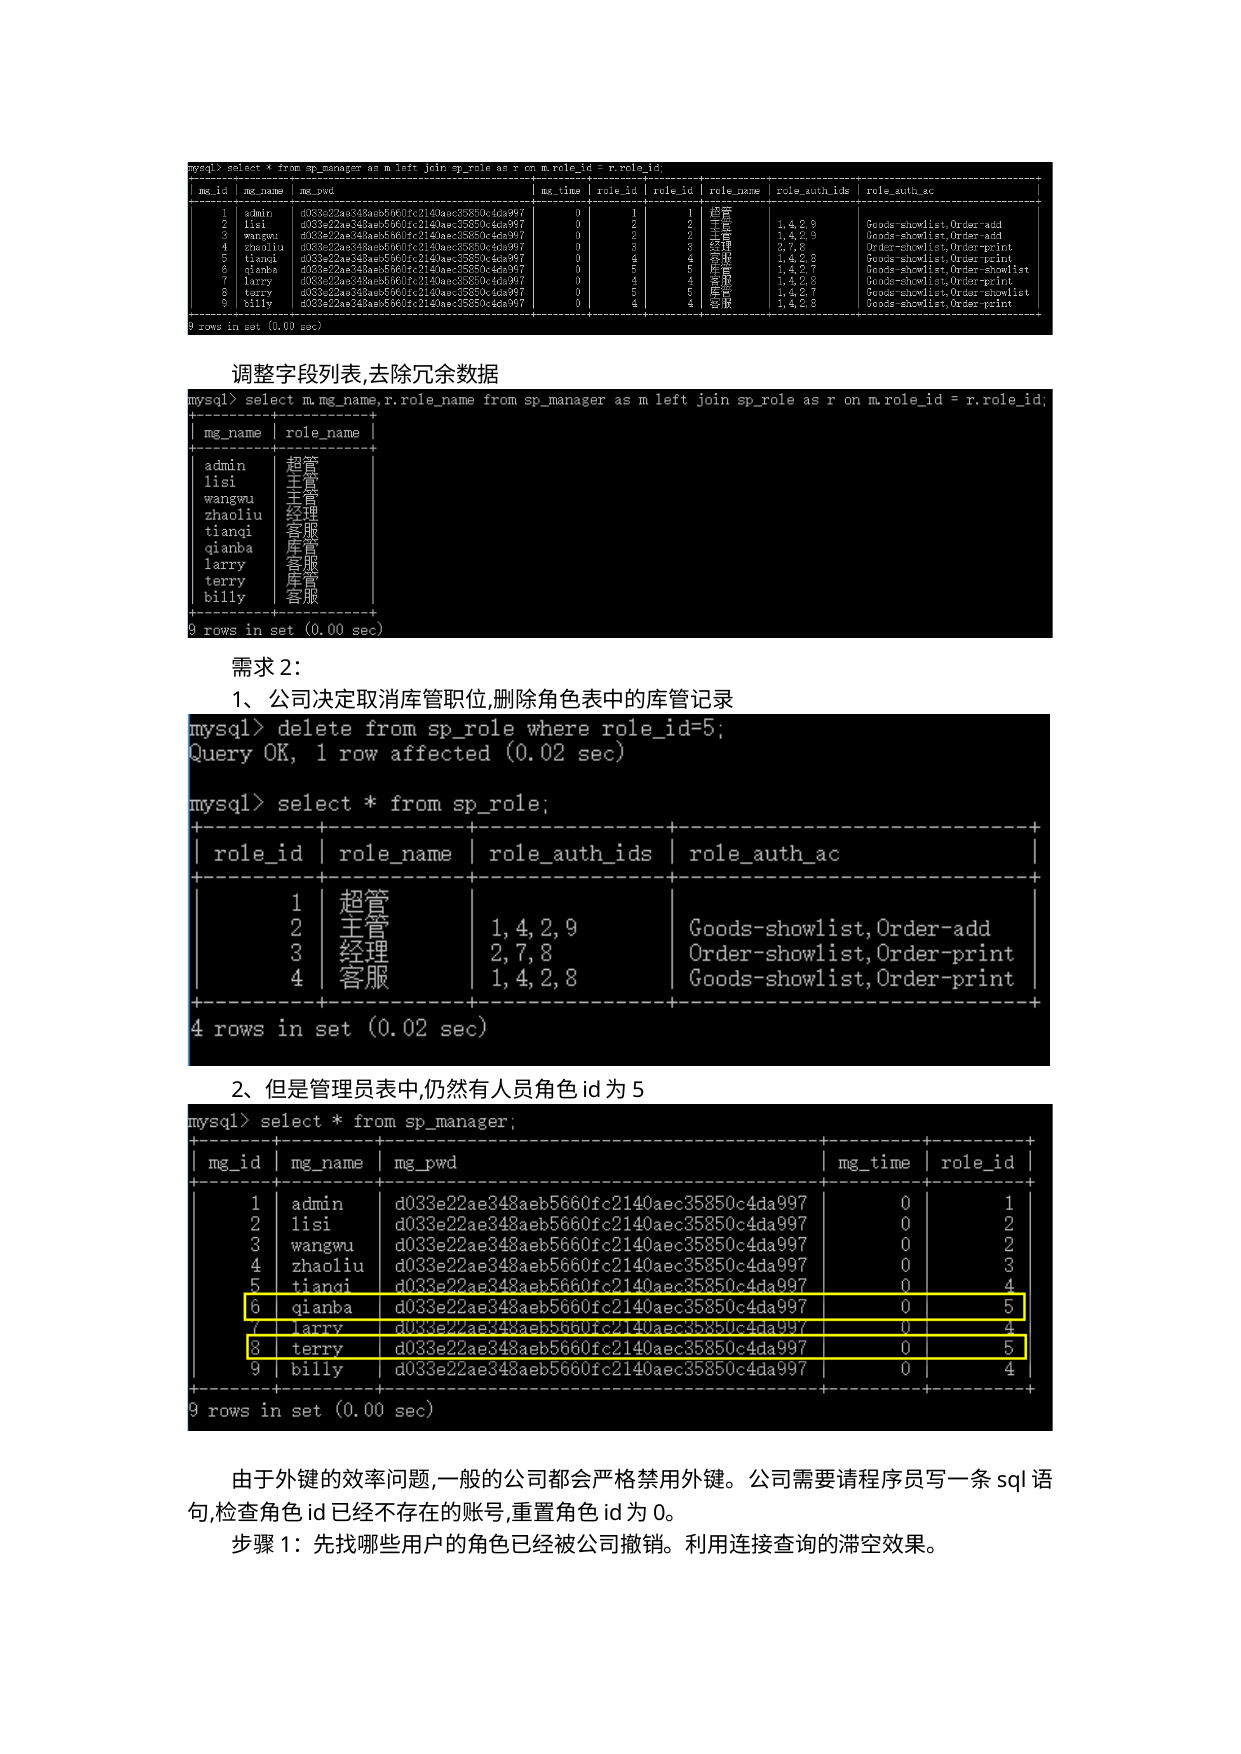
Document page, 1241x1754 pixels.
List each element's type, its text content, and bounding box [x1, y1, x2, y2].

text 由于外键的效率问题,一般的公司都会严格禁用外键。公司需要请程序员写一条sql语句,检查角色id已经不存在的账号,重置角色id为0。 [187, 1462, 1053, 1527]
text 需求2： [187, 649, 1053, 682]
text 调整字段列表,去除冗余数据 [187, 357, 1053, 389]
picture [187, 714, 1050, 1066]
picture [187, 1104, 1053, 1431]
picture [187, 162, 1053, 335]
text 步骤1：先找哪些用户的角色已经被公司撤销。利用连接查询的滞空效果。 [187, 1527, 1053, 1559]
list 公司决定取消库管职位,删除角色表中的库管记录 [231, 682, 1053, 714]
picture [187, 389, 1053, 638]
text 2、但是管理员表中,仍然有人员角色id为5 [231, 1072, 1053, 1104]
